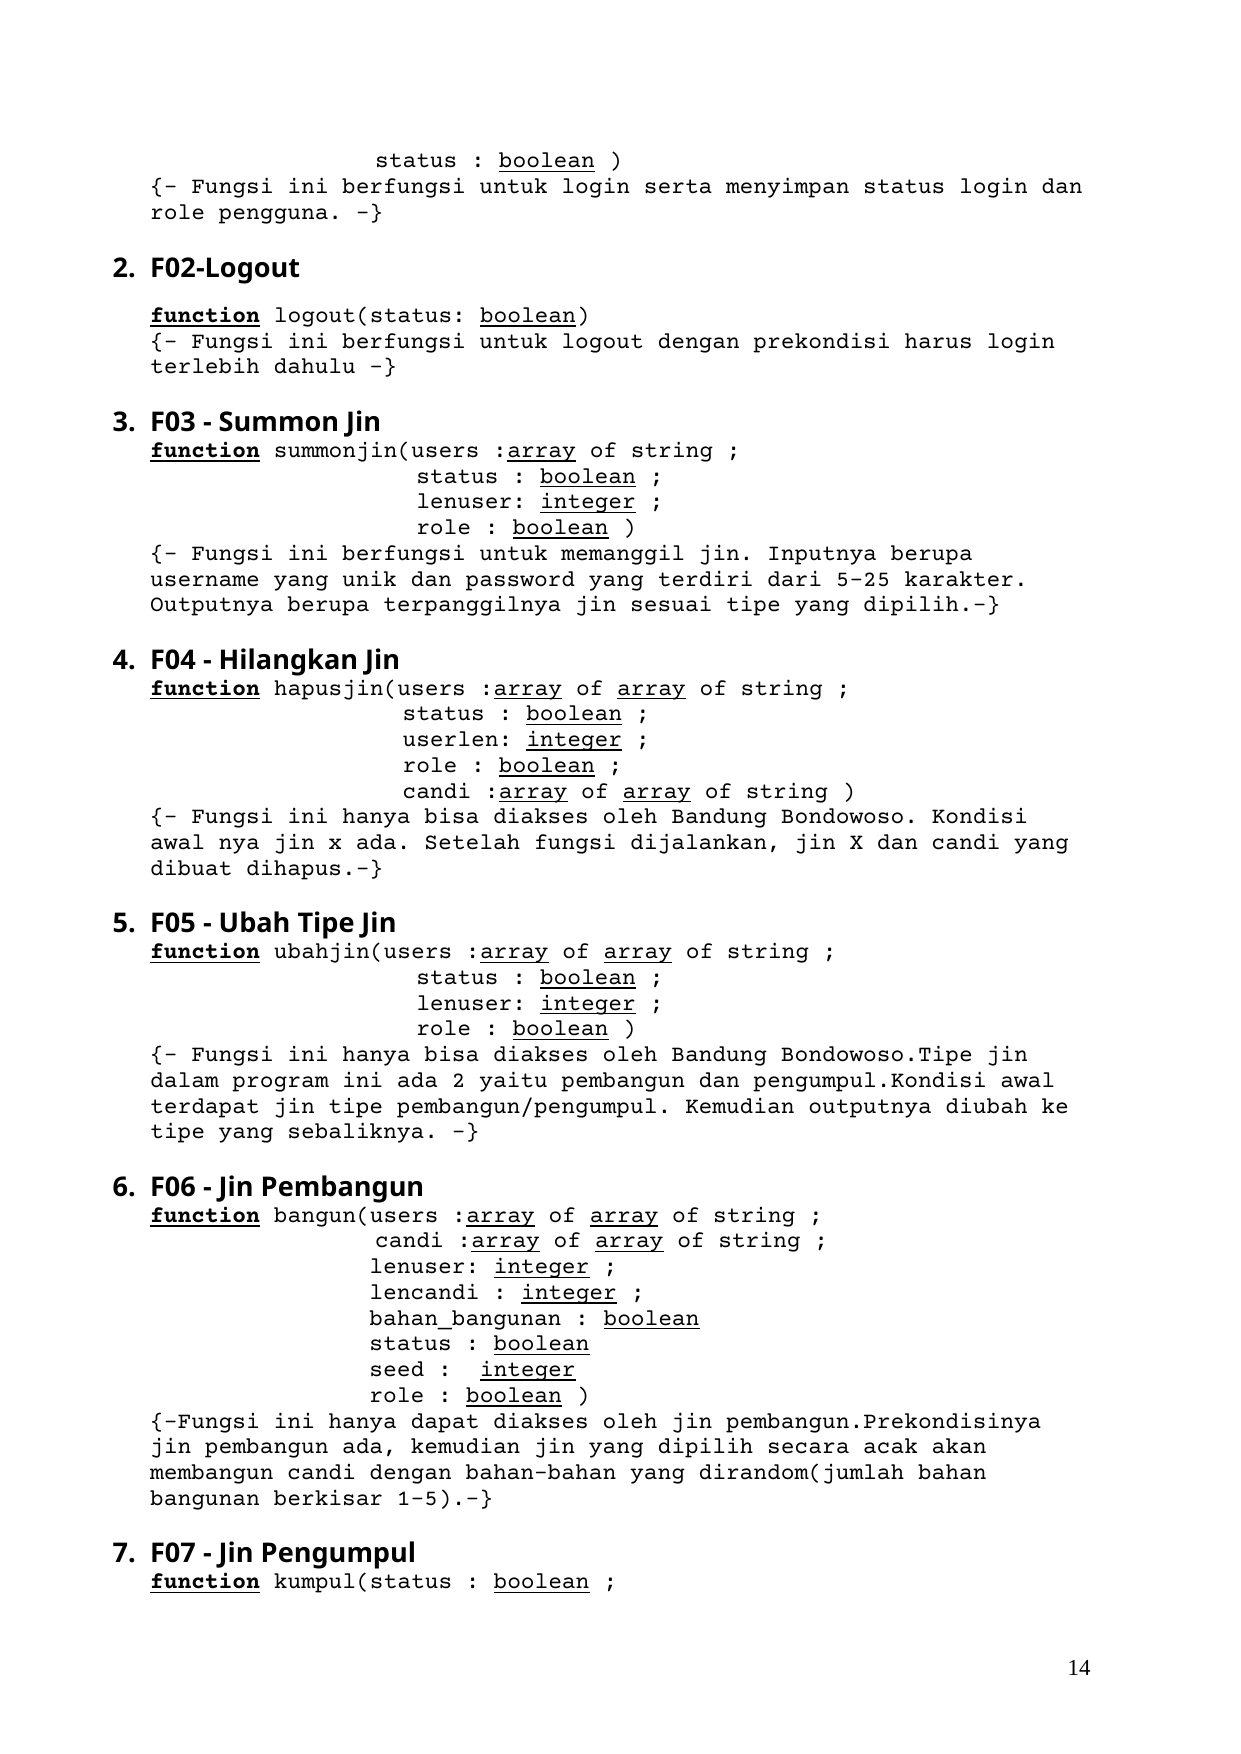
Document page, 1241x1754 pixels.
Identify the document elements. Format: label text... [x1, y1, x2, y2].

text lenuser: integer ; role : boolean ) [375, 491, 1090, 542]
text lenuser: integer ; role : boolean ) [375, 992, 1090, 1044]
text {- Fungsi ini berfungsi untuk memanggil jin. Inputnya berupa username yang unik dan password yang terdiri dari 5-25 karakter. Outputnya berupa terpanggilnya jin sesuai tipe yang dipilih.-} [150, 542, 1090, 619]
subtitle F03 - Summon Jin [112, 402, 1090, 439]
text seed : integer [150, 1359, 1090, 1384]
text {- Fungsi ini hanya bisa diakses oleh Bandung Bondowoso.Tipe jin dalam program ini ada 2 yaitu pembangun dan pengumpul.Kondisi awal terdapat jin tipe pembangun/pengumpul. Kemudian outputnya diubah ke tipe yang sebaliknya. -} [150, 1044, 1090, 1147]
subtitle F02-Logout [112, 248, 1090, 285]
text function hapusjin(users :array of array of string ; [150, 677, 1090, 703]
text status : boolean ; [375, 465, 1090, 491]
text function bangun(users :array of array of string ; [150, 1204, 1090, 1230]
text {-Fungsi ini hanya dapat diakses oleh jin pembangun.Prekondisinya jin pembangun ada, kemudian jin yang dipilih secara acak akan membangun candi dengan bahan-bahan yang dirandom(jumlah bahan bangunan berkisar 1-5).-} [150, 1410, 1090, 1513]
text lenuser: integer ; [150, 1256, 1090, 1281]
text lencandi : integer ; bahan_bangunan : boolean [150, 1281, 1090, 1333]
text role : boolean ) [150, 1384, 1090, 1410]
text {- Fungsi ini hanya bisa diakses oleh Bandung Bondowoso. Kondisi awal nya jin x ada. Setelah fungsi dijalankan, jin X dan candi yang dibuat dihapus.-} [150, 806, 1090, 883]
text candi :array of array of string ; [375, 1230, 1090, 1256]
subtitle F06 - Jin Pembangun [112, 1167, 1090, 1204]
text userlen: integer ; role : boolean ; [375, 729, 1090, 780]
text {- Fungsi ini berfungsi untuk logout dengan prekondisi harus login terlebih dahulu -} [150, 330, 1090, 382]
text status : boolean [150, 1333, 1090, 1359]
text function summonjin(users :array of string ; [150, 439, 1090, 465]
text status : boolean ) [300, 150, 1090, 176]
text function ubahjin(users :array of array of string ; [150, 941, 1090, 966]
text function kumpul(status : boolean ; [150, 1571, 1090, 1596]
text {- Fungsi ini berfungsi untuk login serta menyimpan status login dan role pengguna. -} [150, 176, 1090, 227]
subtitle F07 - Jin Pengumpul [112, 1534, 1090, 1571]
text function logout(status: boolean) [150, 304, 1090, 330]
text status : boolean ; [375, 703, 1090, 729]
subtitle F04 - Hilangkan Jin [112, 640, 1090, 677]
subtitle F05 - Ubah Tipe Jin [112, 904, 1090, 941]
text candi :array of array of string ) [375, 780, 1090, 806]
text status : boolean ; [375, 966, 1090, 992]
